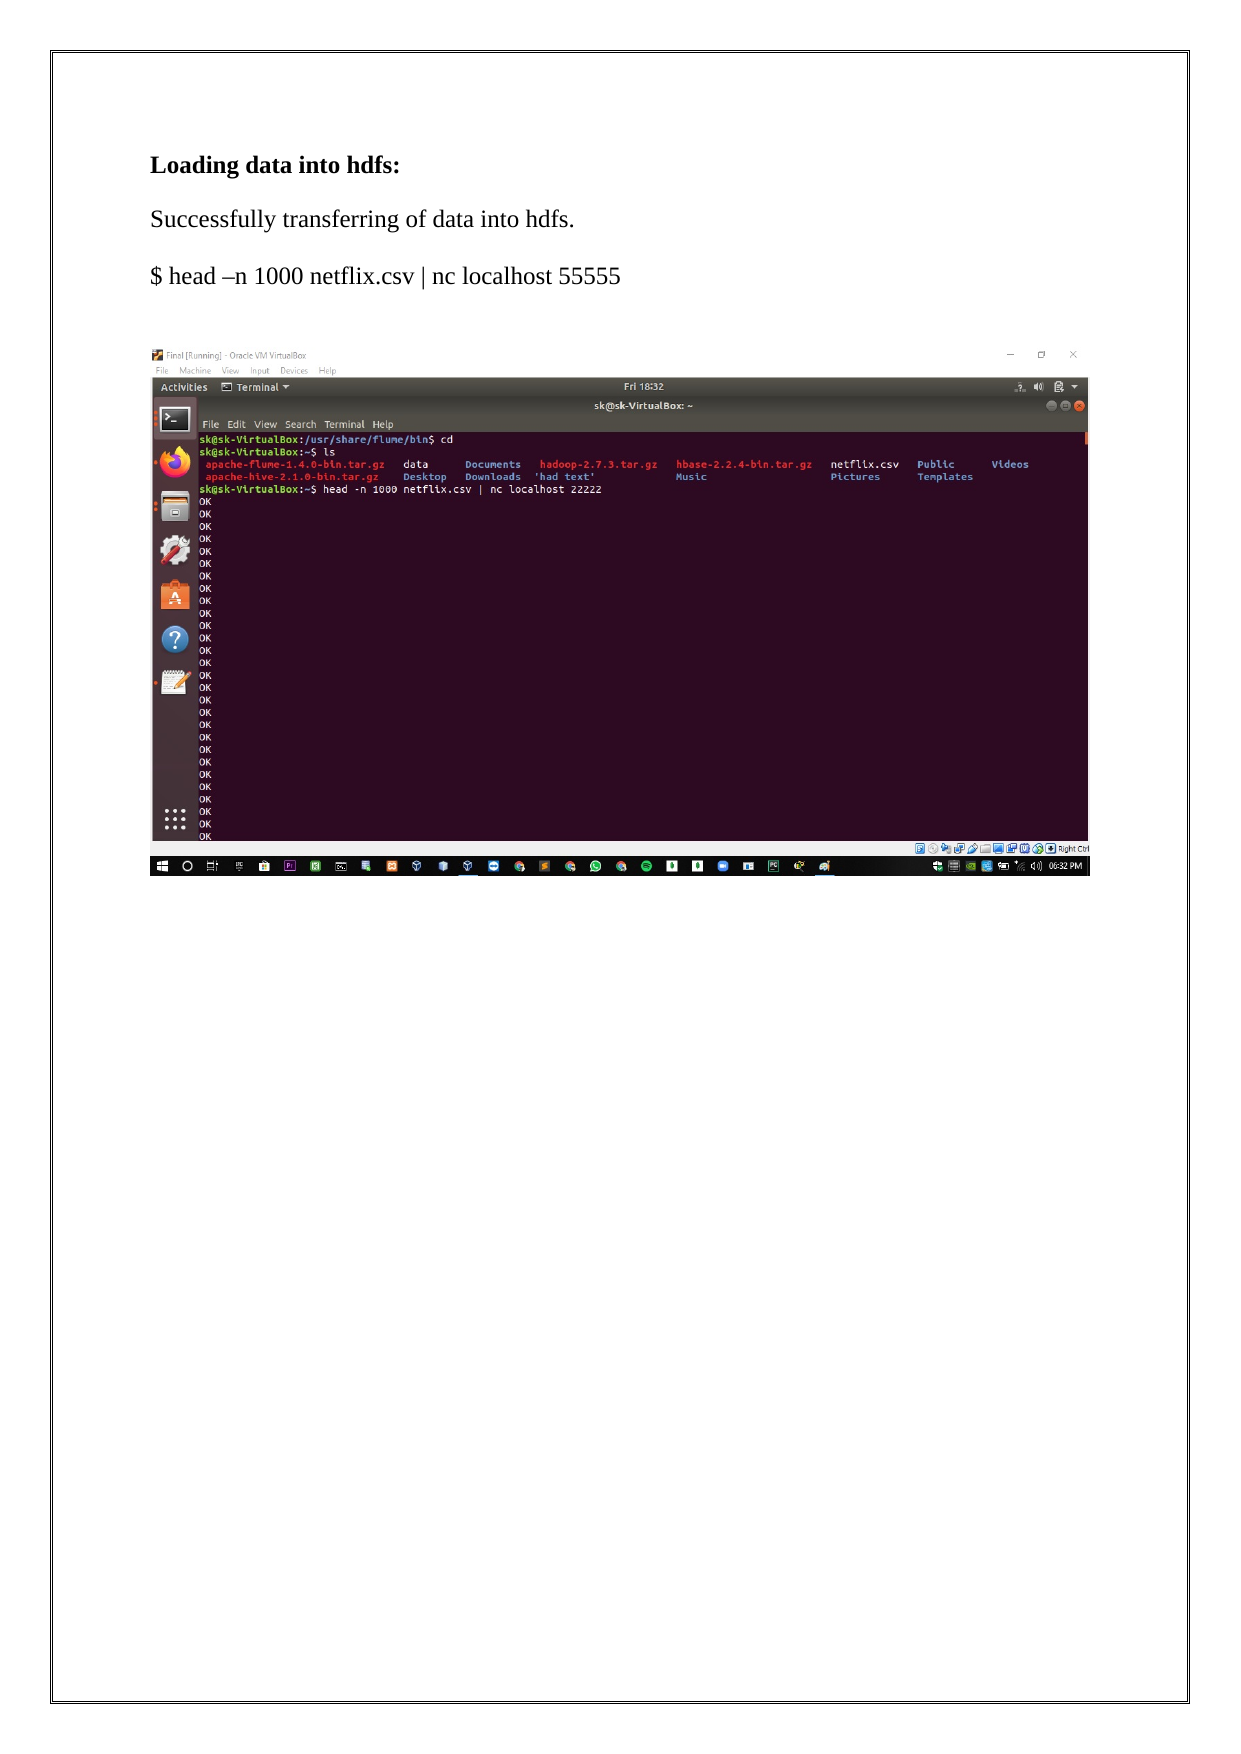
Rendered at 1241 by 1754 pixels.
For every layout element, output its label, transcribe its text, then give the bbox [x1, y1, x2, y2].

text $ head –n 1000 netflix.csv | nc localhost 55555 [150, 261, 1090, 290]
text Loading data into hdfs: [150, 150, 1090, 179]
picture [150, 347, 1090, 876]
text Successfully transferring of data into hdfs. [150, 204, 1090, 233]
